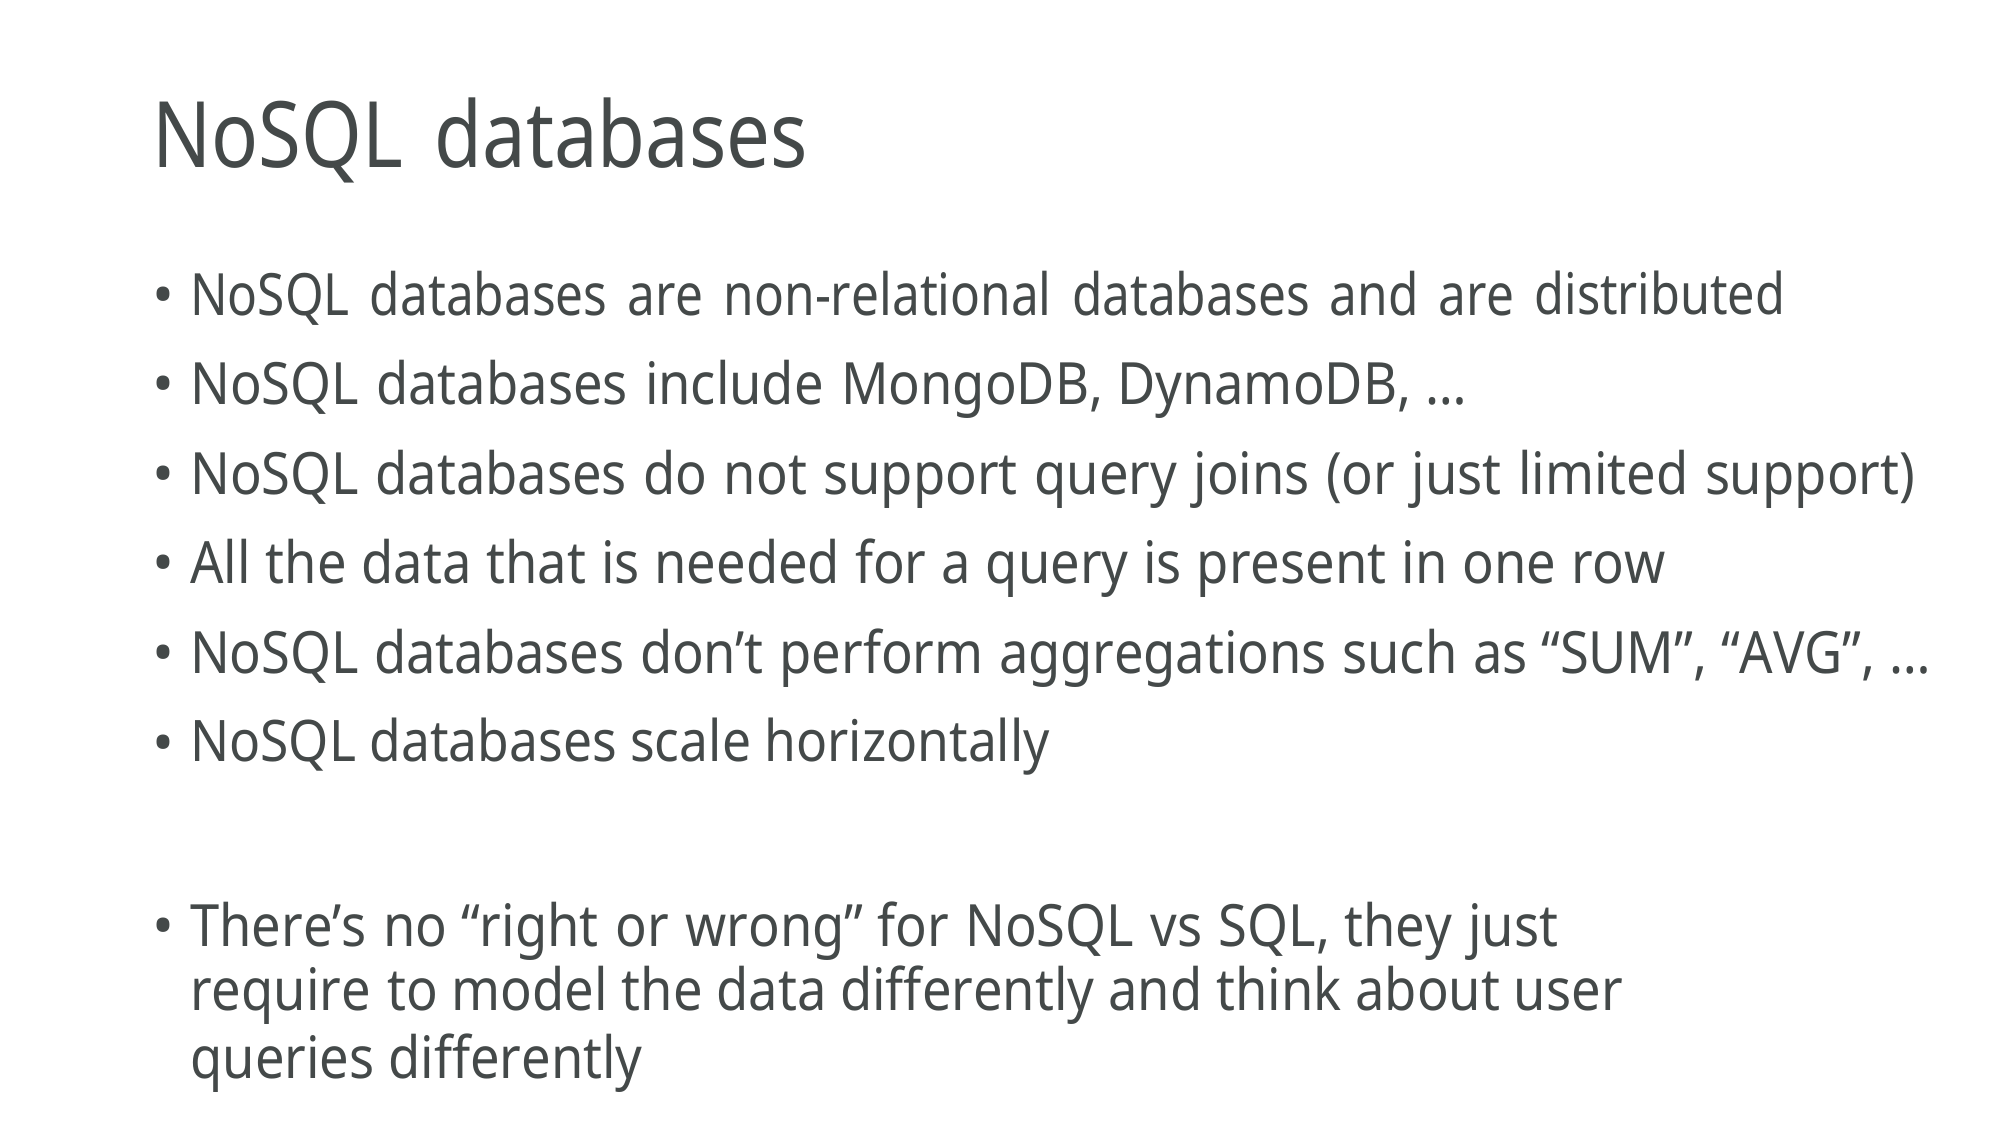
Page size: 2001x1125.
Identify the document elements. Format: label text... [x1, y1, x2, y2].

subtitle NoSQL databases [152, 69, 1992, 194]
list NoSQL databases do not support query joins (or just limited support) [152, 432, 1992, 511]
list NoSQL databases include MongoDB, DynamoDB, … [152, 343, 1992, 422]
list NoSQL databases are non-relational databases and are distributed [152, 253, 1992, 333]
list NoSQL databases scale horizontally [152, 701, 1992, 781]
list All the data that is needed for a query is present in one row [152, 521, 1992, 601]
list There’s no “right or wrong” for NoSQL vs SQL, they just require to model the data differently and think about user queries differently [152, 893, 1733, 1095]
list NoSQL databases don’t perform aggregations such as “SUM”, “AVG”, … [152, 611, 1992, 691]
